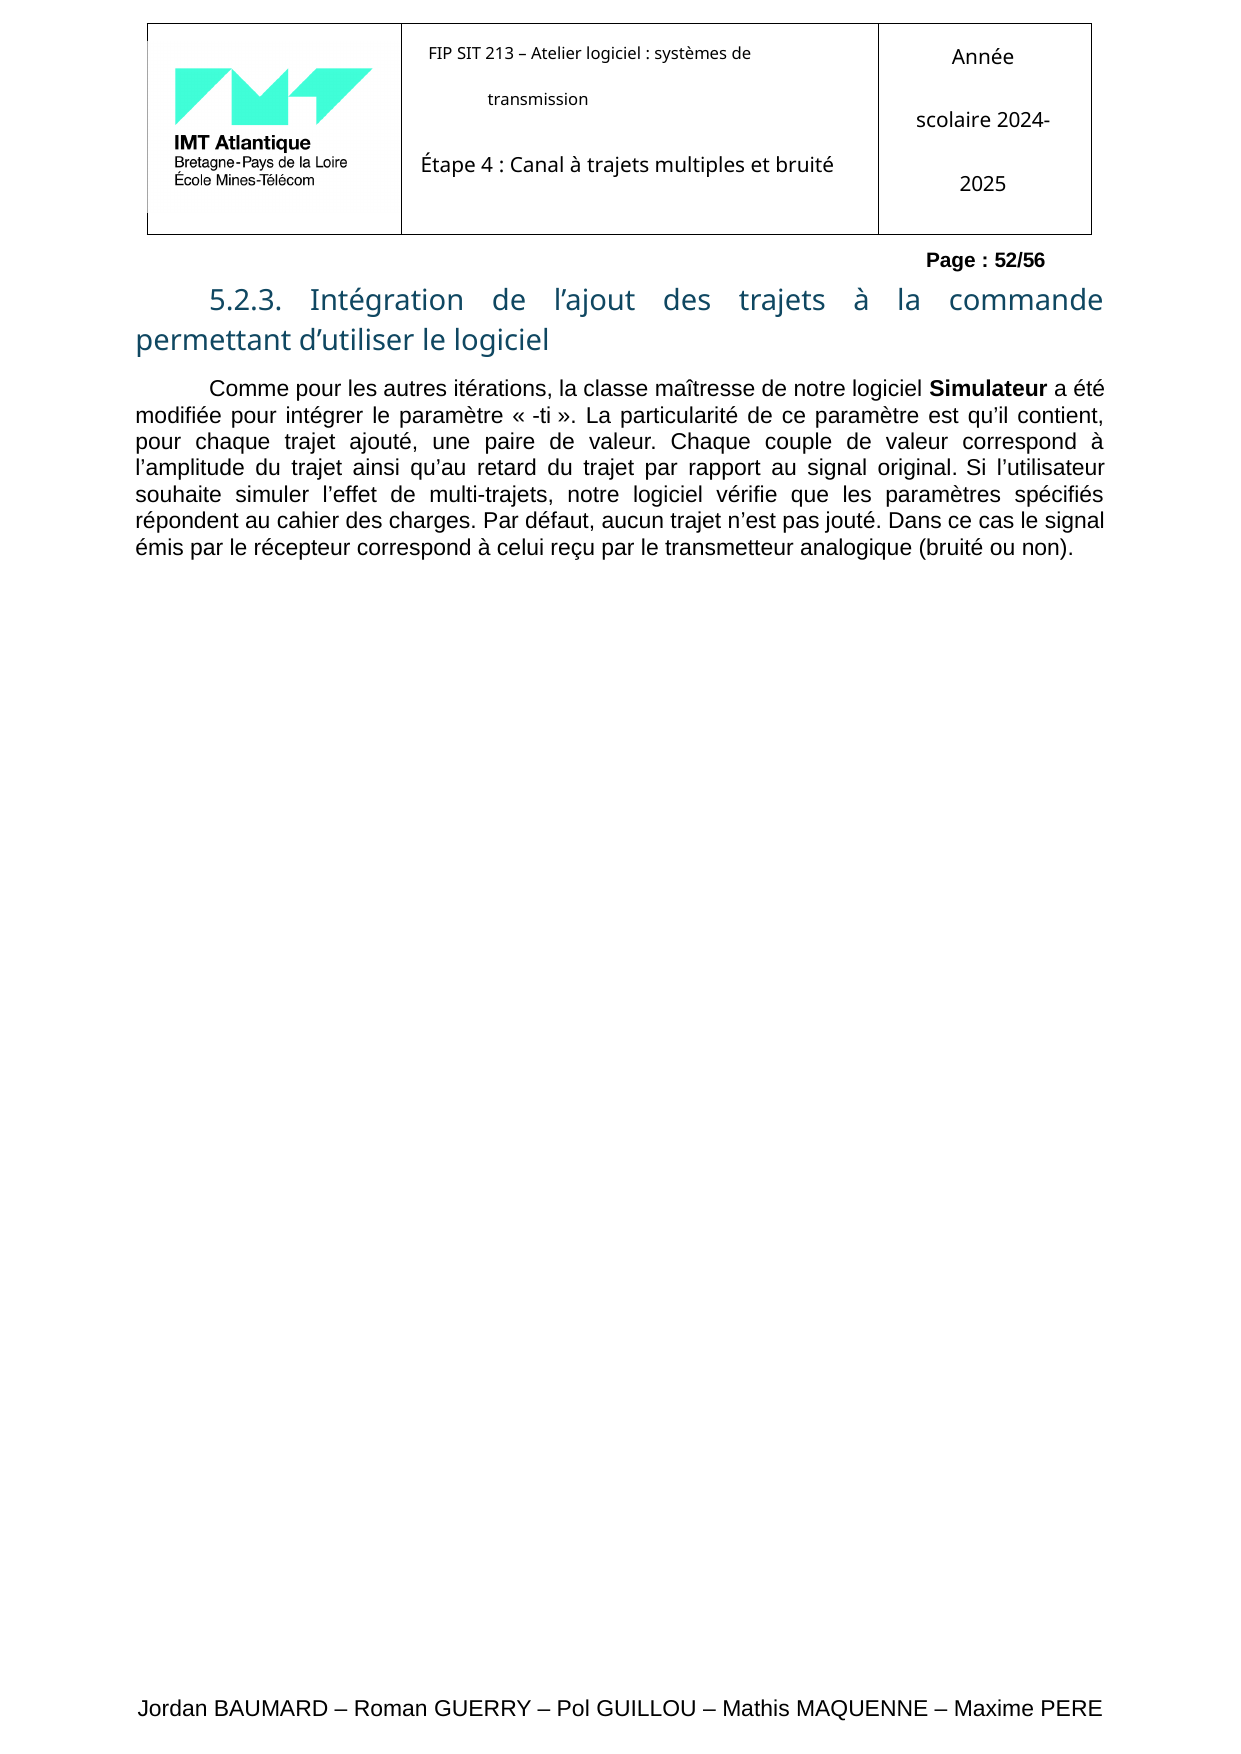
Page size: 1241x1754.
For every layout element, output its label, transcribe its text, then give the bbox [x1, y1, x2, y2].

subtitle 5.2.3. Intégration de l’ajout des trajets à la commande permettant d’utiliser le logiciel [135, 279, 1105, 359]
text Comme pour les autres itérations, la classe maîtresse de notre logiciel Simulateur a été modifiée pour intégrer le paramètre « -ti ». La particularité de ce paramètre est qu’il contient, pour chaque trajet ajouté, une paire de valeur. Chaque couple de valeur correspond à l’amplitude du trajet ainsi qu’au retard du trajet par rapport au signal original. Si l’utilisateur souhaite simuler l’effet de multi-trajets, notre logiciel vérifie que les paramètres spécifiés répondent au cahier des charges. Par défaut, aucun trajet n’est pas jouté. Dans ce cas le signal émis par le récepteur correspond à celui reçu par le transmetteur analogique (bruité ou non). [135, 375, 1105, 560]
picture [147, 41, 401, 213]
